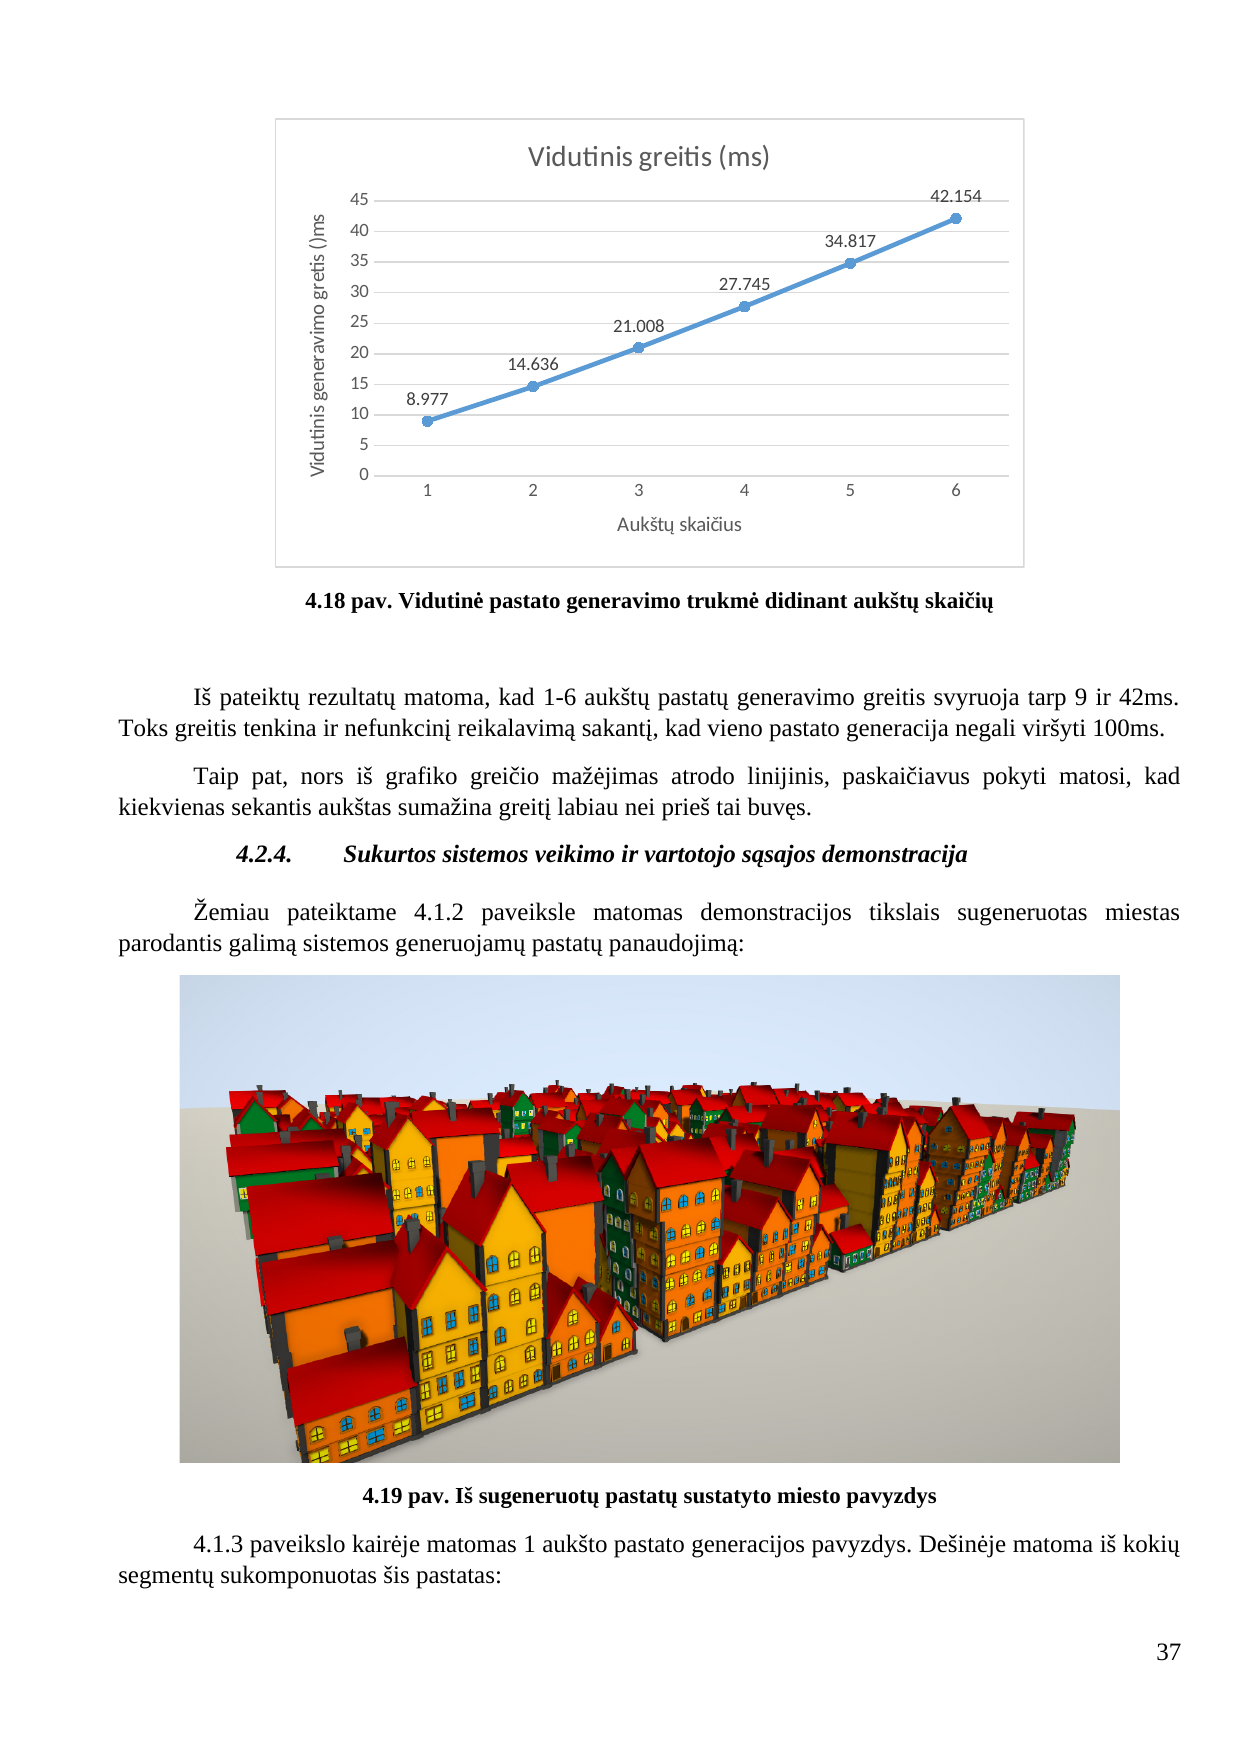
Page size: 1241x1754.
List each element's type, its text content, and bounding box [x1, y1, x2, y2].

text Iš pateiktų rezultatų matoma, kad 1-6 aukštų pastatų generavimo greitis svyruoja tarp 9 ir 42ms. Toks greitis tenkina ir nefunkcinį reikalavimą sakantį, kad vieno pastato generacija negali viršyti 100ms. [118, 682, 1181, 742]
subtitle Sukurtos sistemos veikimo ir vartotojo sąsajos demonstracija [236, 839, 1181, 868]
text Žemiau pateiktame 4.1.2 paveiksle matomas demonstracijos tikslais sugeneruotas miestas parodantis galimą sistemos generuojamų pastatų panaudojimą: [118, 897, 1181, 957]
picture [179, 975, 1120, 1463]
text 4.1.3 paveikslo kairėje matomas 1 aukšto pastato generacijos pavyzdys. Dešinėje matoma iš kokių segmentų sukomponuotas šis pastatas: [118, 1529, 1181, 1589]
text Taip pat, nors iš grafiko greičio mažėjimas atrodo linijinis, paskaičiavus pokyti matosi, kad kiekvienas sekantis aukštas sumažina greitį labiau nei prieš tai buvęs. [118, 761, 1181, 821]
